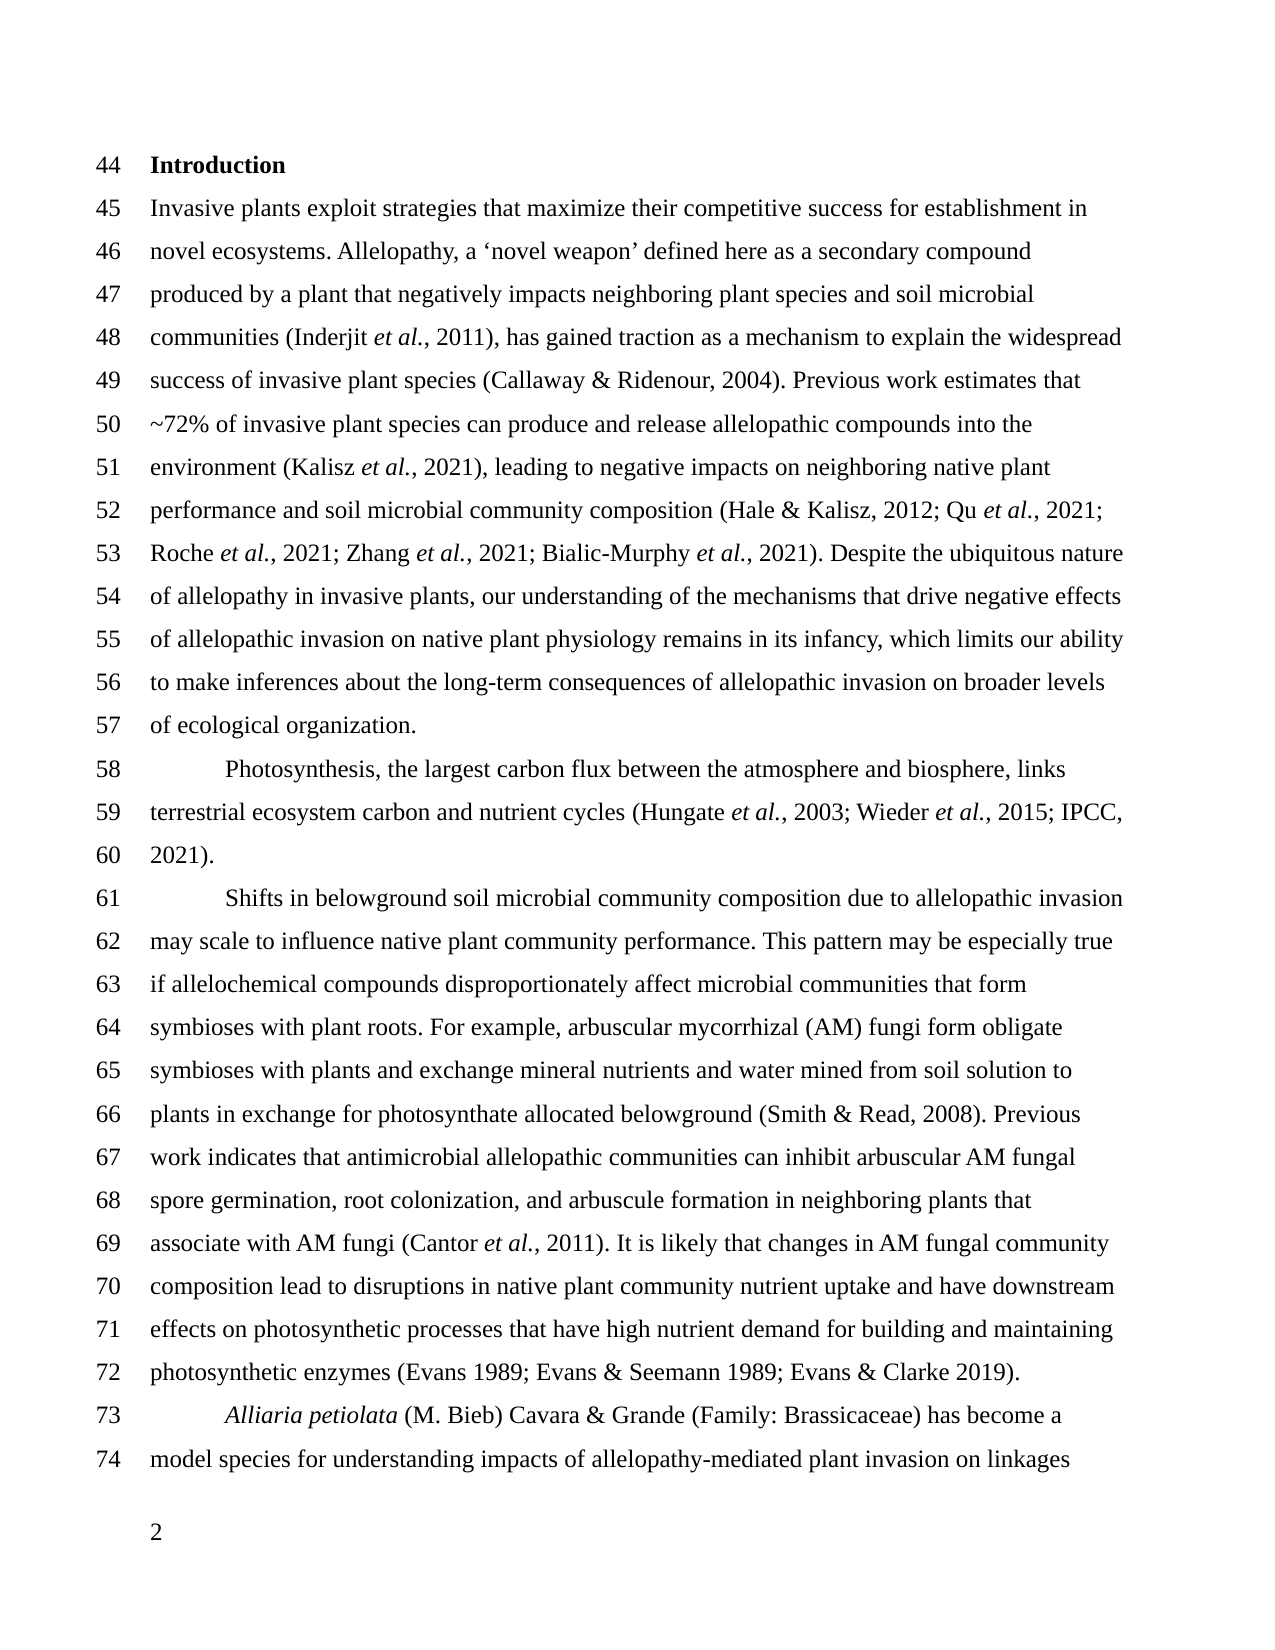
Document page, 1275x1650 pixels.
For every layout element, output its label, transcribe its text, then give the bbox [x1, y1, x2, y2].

text Shifts in belowground soil microbial community composition due to allelopathic invasion may scale to influence native plant community performance. This pattern may be especially true if allelochemical compounds disproportionately affect microbial communities that form symbioses with plant roots. For example, arbuscular mycorrhizal (AM) fungi form obligate symbioses with plants and exchange mineral nutrients and water mined from soil solution to plants in exchange for photosynthate allocated belowground (Smith & Read, 2008). Previous work indicates that antimicrobial allelopathic communities can inhibit arbuscular AM fungal spore germination, root colonization, and arbuscule formation in neighboring plants that associate with AM fungi . It is likely that changes in AM fungal community composition lead to disruptions in native plant community nutrient uptake and have downstream effects on photosynthetic processes that have high nutrient demand for building and maintaining photosynthetic enzymes (Evans 1989; Evans & Seemann 1989; Evans & Clarke 2019). [150, 883, 1125, 1386]
text Invasive plants exploit strategies that maximize their competitive success for establishment in novel ecosystems. Allelopathy, a ‘novel weapon’ defined here as a secondary compound produced by a plant that negatively impacts neighboring plant species and soil microbial communities , has gained traction as a mechanism to explain the widespread success of invasive plant species . Previous work estimates that ~72% of invasive plant species can produce and release allelopathic compounds into the environment , leading to negative impacts on neighboring native plant performance and soil microbial community composition . Despite the ubiquitous nature of allelopathy in invasive plants, our understanding of the mechanisms that drive negative effects of allelopathic invasion on native plant physiology remains in its infancy, which limits our ability to make inferences about the long-term consequences of allelopathic invasion on broader levels of ecological organization. [150, 193, 1125, 739]
text Introduction [150, 150, 1125, 179]
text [150, 1401, 1125, 1472]
text Photosynthesis, the largest carbon flux between the atmosphere and biosphere, links terrestrial ecosystem carbon and nutrient cycles . [150, 754, 1125, 869]
